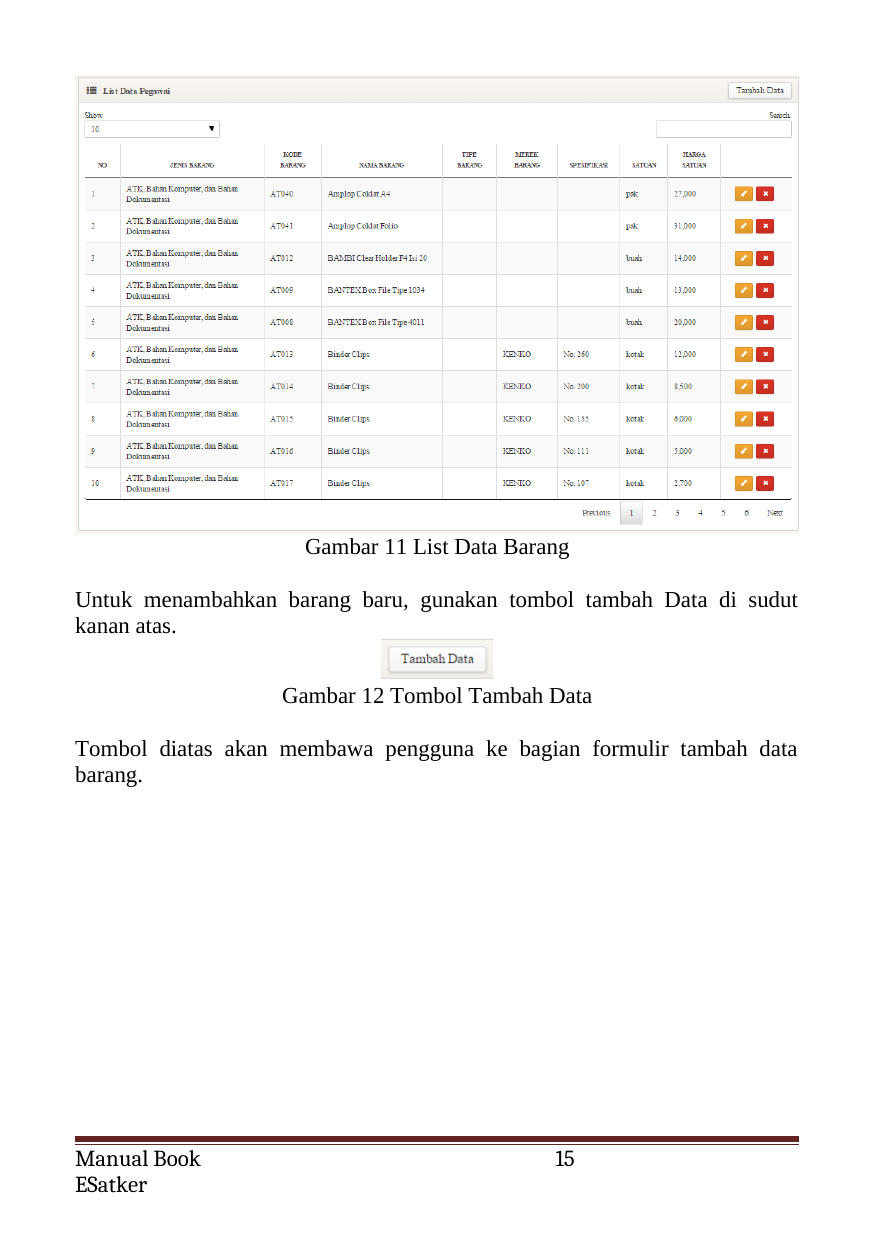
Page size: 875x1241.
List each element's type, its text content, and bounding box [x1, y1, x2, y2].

list Gambar 11 List Data Barang [75, 534, 799, 559]
list Tombol diatas akan membawa pengguna ke bagian formulir tambah data barang. [75, 734, 799, 787]
picture [380, 638, 494, 682]
picture [75, 75, 799, 534]
list Untuk menambahkan barang baru, gunakan tombol tambah Data di sudut kanan atas. [75, 586, 799, 638]
list Gambar 12 Tombol Tambah Data [75, 682, 799, 708]
